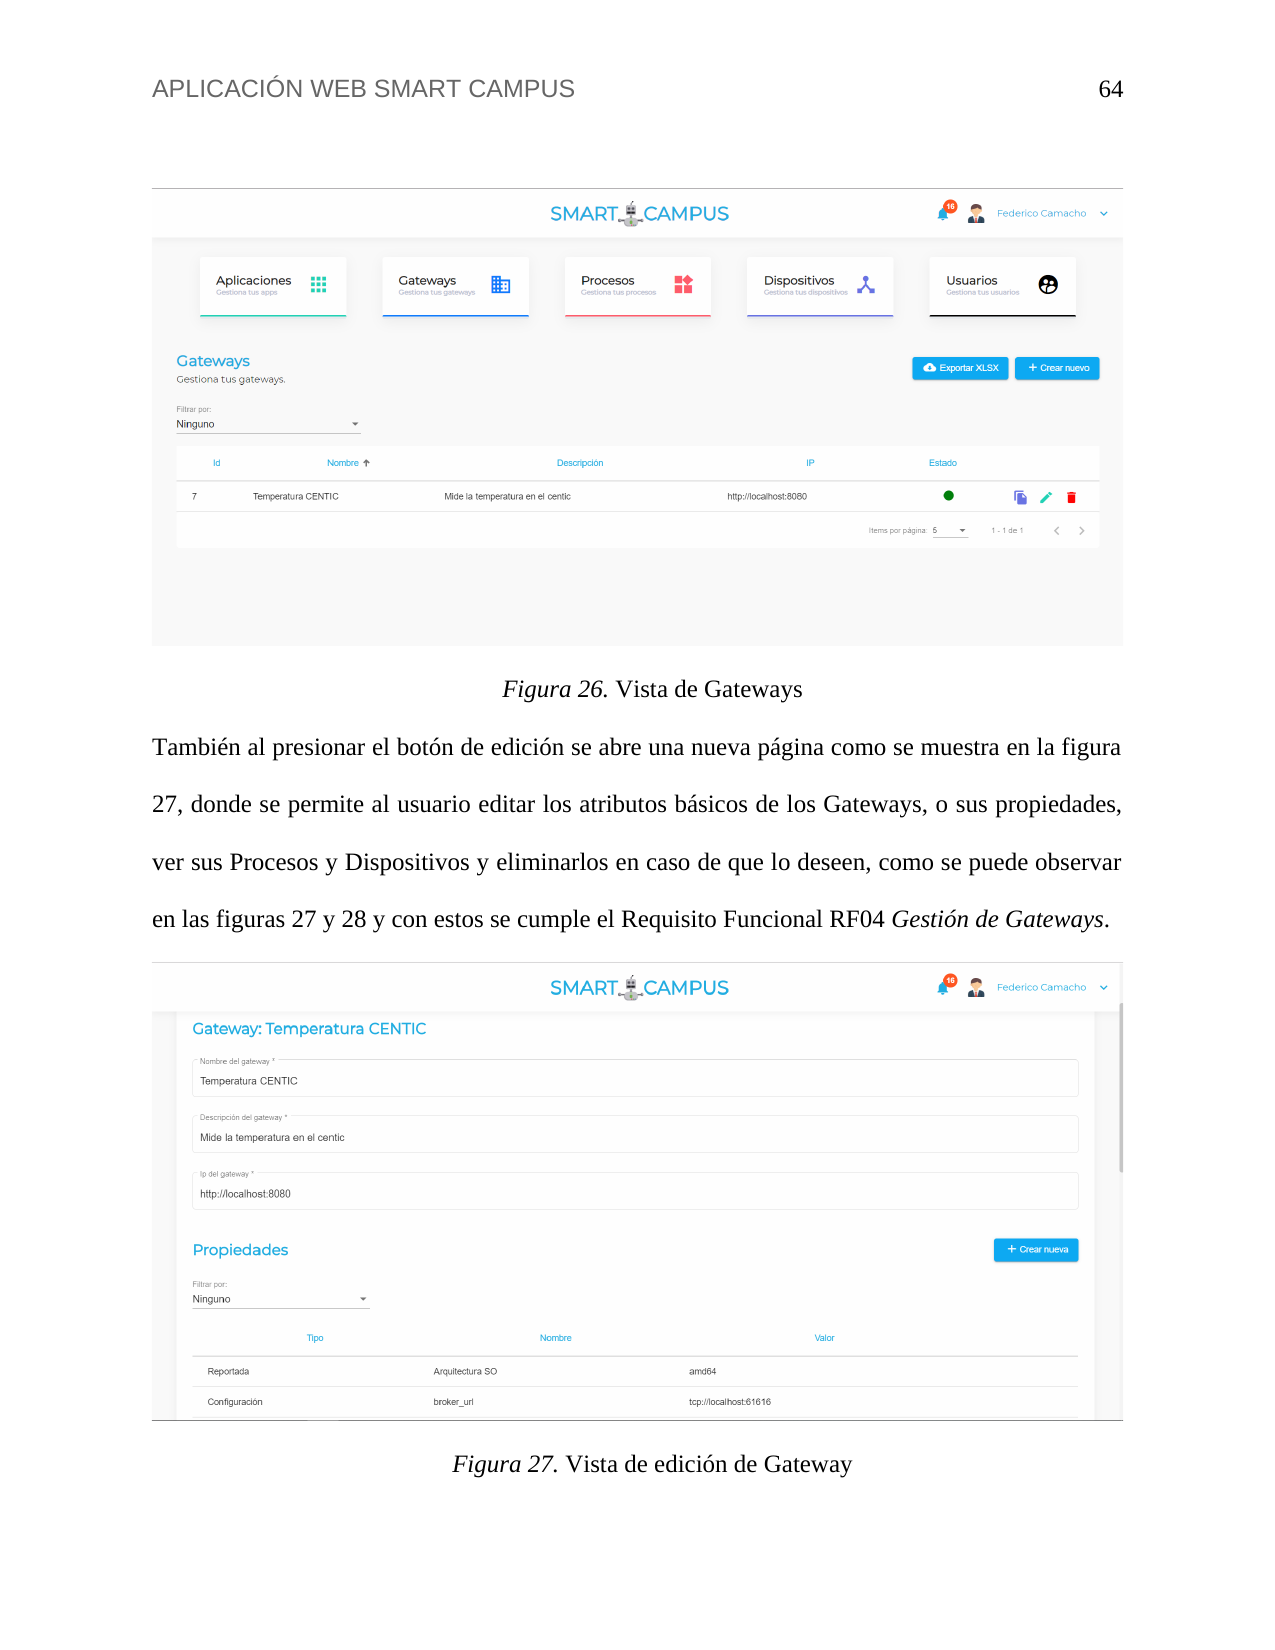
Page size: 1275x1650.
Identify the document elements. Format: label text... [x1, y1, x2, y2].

picture [151, 188, 1124, 646]
text Figura 26. Vista de Gateways [152, 674, 1123, 703]
text También al presionar el botón de edición se abre una nueva página como se muestra en la figura 27, donde se permite al usuario editar los atributos básicos de los Gateways, o sus propiedades, ver sus Procesos y Dispositivos y eliminarlos en caso de que lo deseen, como se puede observar en las figuras 27 y 28 y con estos se cumple el Requisito Funcional RF04 Gestión de Gateways. [152, 732, 1123, 933]
picture [151, 961, 1124, 1421]
text Figura 27. Vista de edición de Gateway [152, 1449, 1123, 1478]
